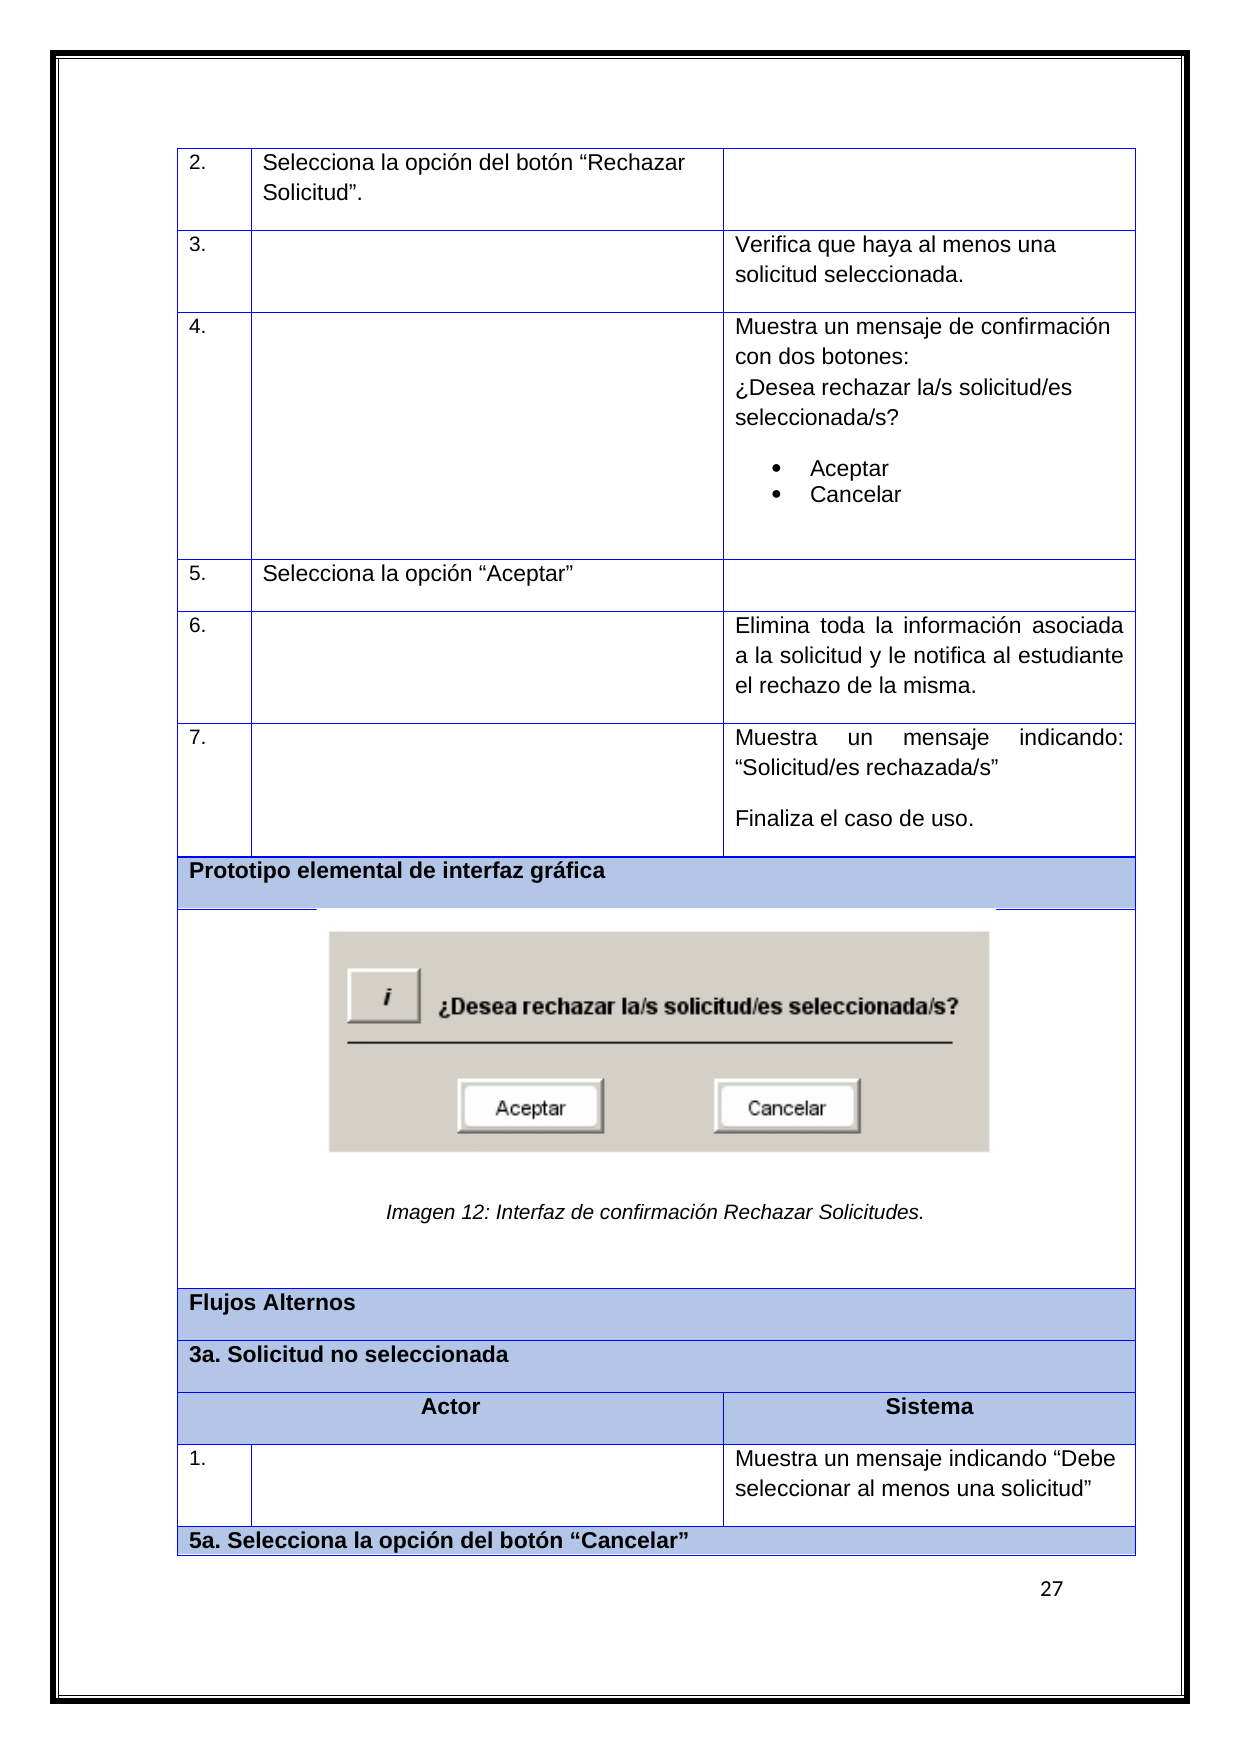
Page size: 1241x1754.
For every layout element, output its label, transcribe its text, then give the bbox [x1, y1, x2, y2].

table_cell Muestra un mensaje indicando: “Solicitud/es rechazada/s” Finaliza el caso de uso. [724, 724, 1135, 856]
table_cell [724, 560, 1135, 611]
table_cell Verifica que haya al menos una solicitud seleccionada. [724, 231, 1135, 312]
table_cell [178, 1445, 251, 1526]
table_cell [178, 149, 251, 230]
table_cell [252, 231, 723, 312]
table_cell [178, 724, 251, 856]
table_cell [178, 231, 251, 312]
table_cell Imagen 12: Interfaz de confirmación Rechazar Solicitudes. [178, 910, 1135, 1288]
table_cell [252, 313, 723, 558]
table_cell [252, 724, 723, 856]
table_cell Muestra un mensaje de confirmación con dos botones: ¿Desea rechazar la/s solicitud/es seleccionada/s? Aceptar Cancelar [724, 313, 1135, 558]
table_cell Elimina toda la información asociada a la solicitud y le notifica al estudiante el rechazo de la misma. [724, 612, 1135, 723]
table_cell Actor [178, 1393, 723, 1444]
table_cell 3a. Solicitud no seleccionada [178, 1341, 1135, 1392]
table_cell [252, 1445, 723, 1526]
table_cell Sistema [724, 1393, 1135, 1444]
table_cell [178, 560, 251, 611]
table_cell Selecciona la opción del botón “Rechazar Solicitud”. [252, 149, 723, 230]
table_cell [178, 313, 251, 558]
table_cell Flujos Alternos [178, 1289, 1135, 1340]
table_cell Muestra un mensaje indicando “Debe seleccionar al menos una solicitud” [724, 1445, 1135, 1526]
table_cell [178, 612, 251, 723]
table_cell 5a. Selecciona la opción del botón “Cancelar” [178, 1527, 1135, 1554]
picture [316, 909, 997, 1174]
table_cell Prototipo elemental de interfaz gráfica [178, 858, 1135, 908]
table_cell [724, 149, 1135, 230]
table_cell Selecciona la opción “Aceptar” [252, 560, 723, 611]
table_cell [252, 612, 723, 723]
